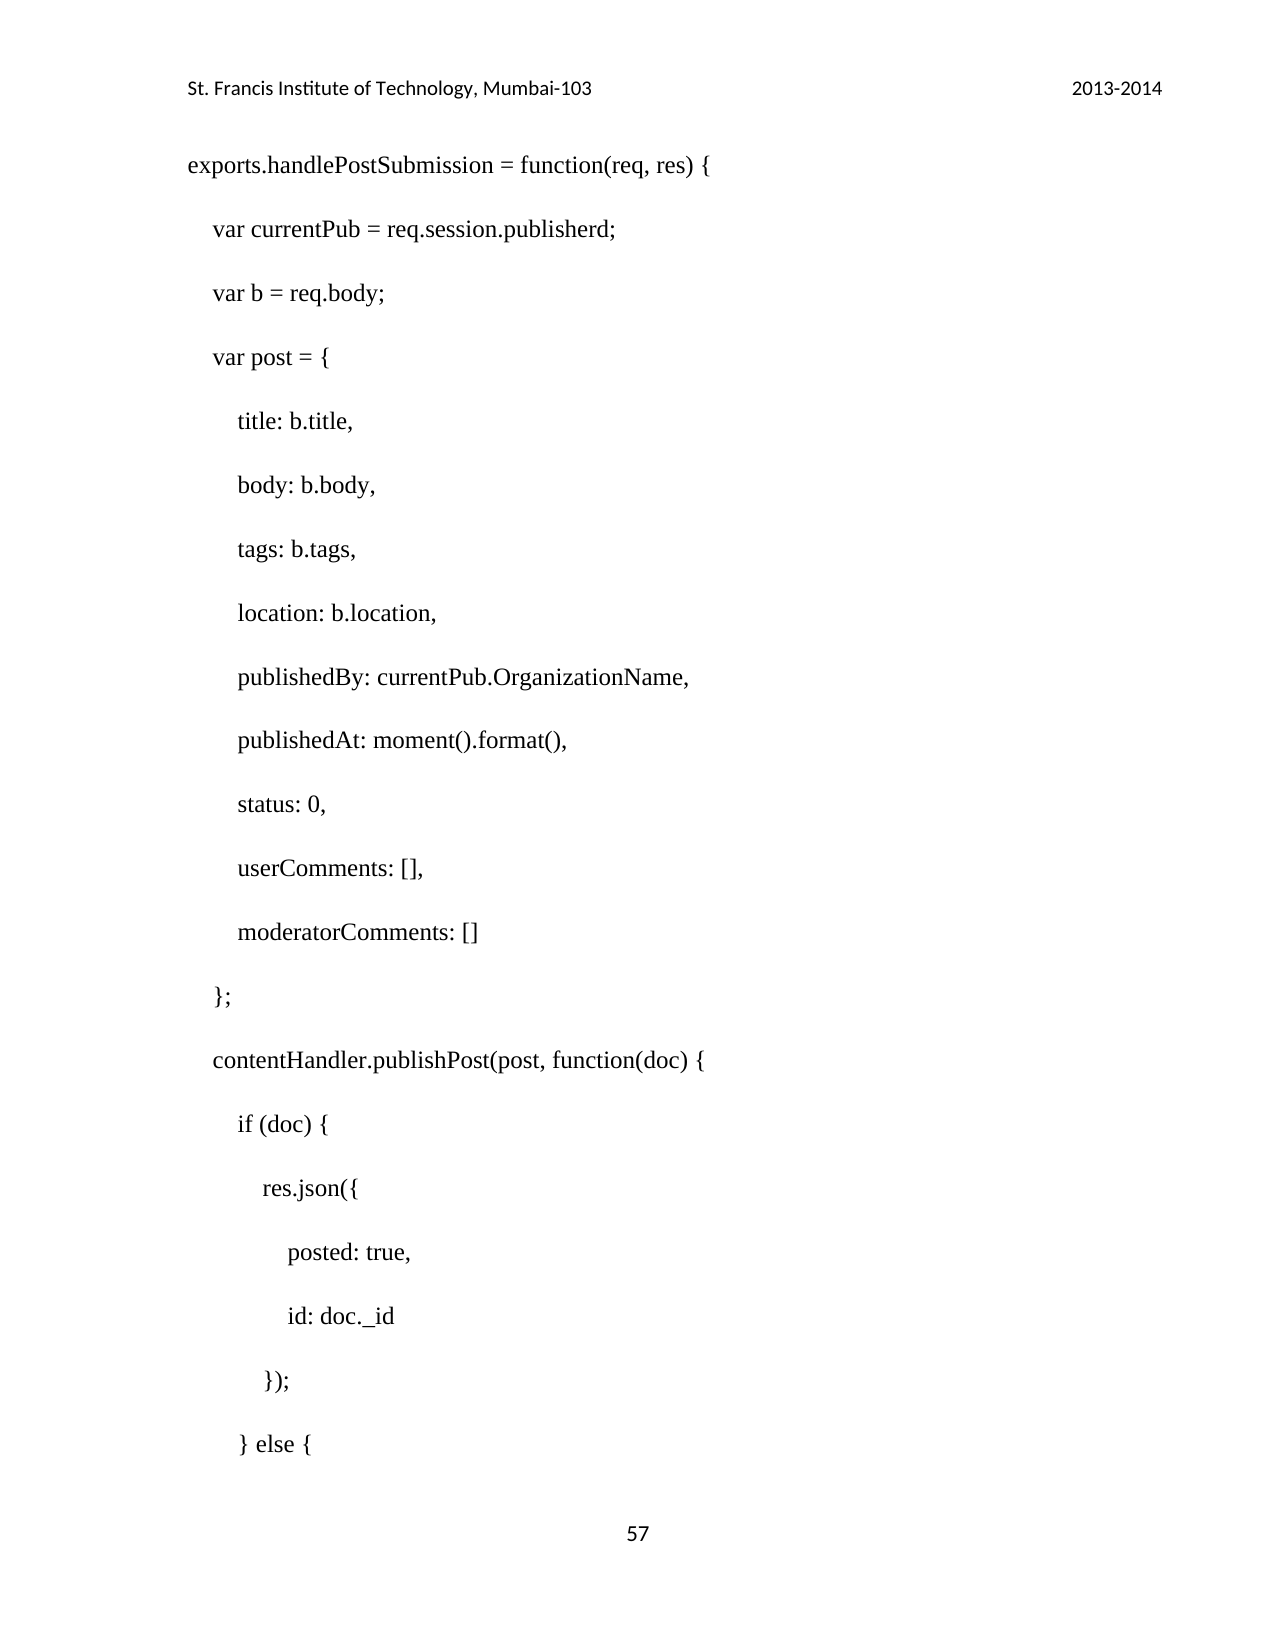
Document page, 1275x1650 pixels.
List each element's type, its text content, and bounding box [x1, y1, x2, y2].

text status: 0, [187, 789, 1087, 818]
text var b = req.body; [187, 278, 1087, 307]
text tags: b.tags, [187, 534, 1087, 562]
text }); [187, 1365, 1087, 1394]
text body: b.body, [187, 470, 1087, 498]
text if (doc) { [187, 1109, 1087, 1138]
text var currentPub = req.session.publisherd; [187, 214, 1087, 243]
text } else { [187, 1429, 1087, 1458]
text res.json({ [187, 1173, 1087, 1202]
text id: doc._id [187, 1301, 1087, 1330]
text contentHandler.publishPost(post, function(doc) { [187, 1045, 1087, 1074]
text moderatorComments: [] [187, 917, 1087, 946]
text location: b.location, [187, 598, 1087, 626]
text }; [187, 981, 1087, 1010]
text var post = { [187, 342, 1087, 371]
text title: b.title, [187, 406, 1087, 434]
text publishedAt: moment().format(), [187, 726, 1087, 754]
text exports.handlePostSubmission = function(req, res) { [187, 150, 1087, 179]
text publishedBy: currentPub.OrganizationName, [187, 662, 1087, 690]
text posted: true, [187, 1237, 1087, 1266]
text userComments: [], [187, 853, 1087, 882]
